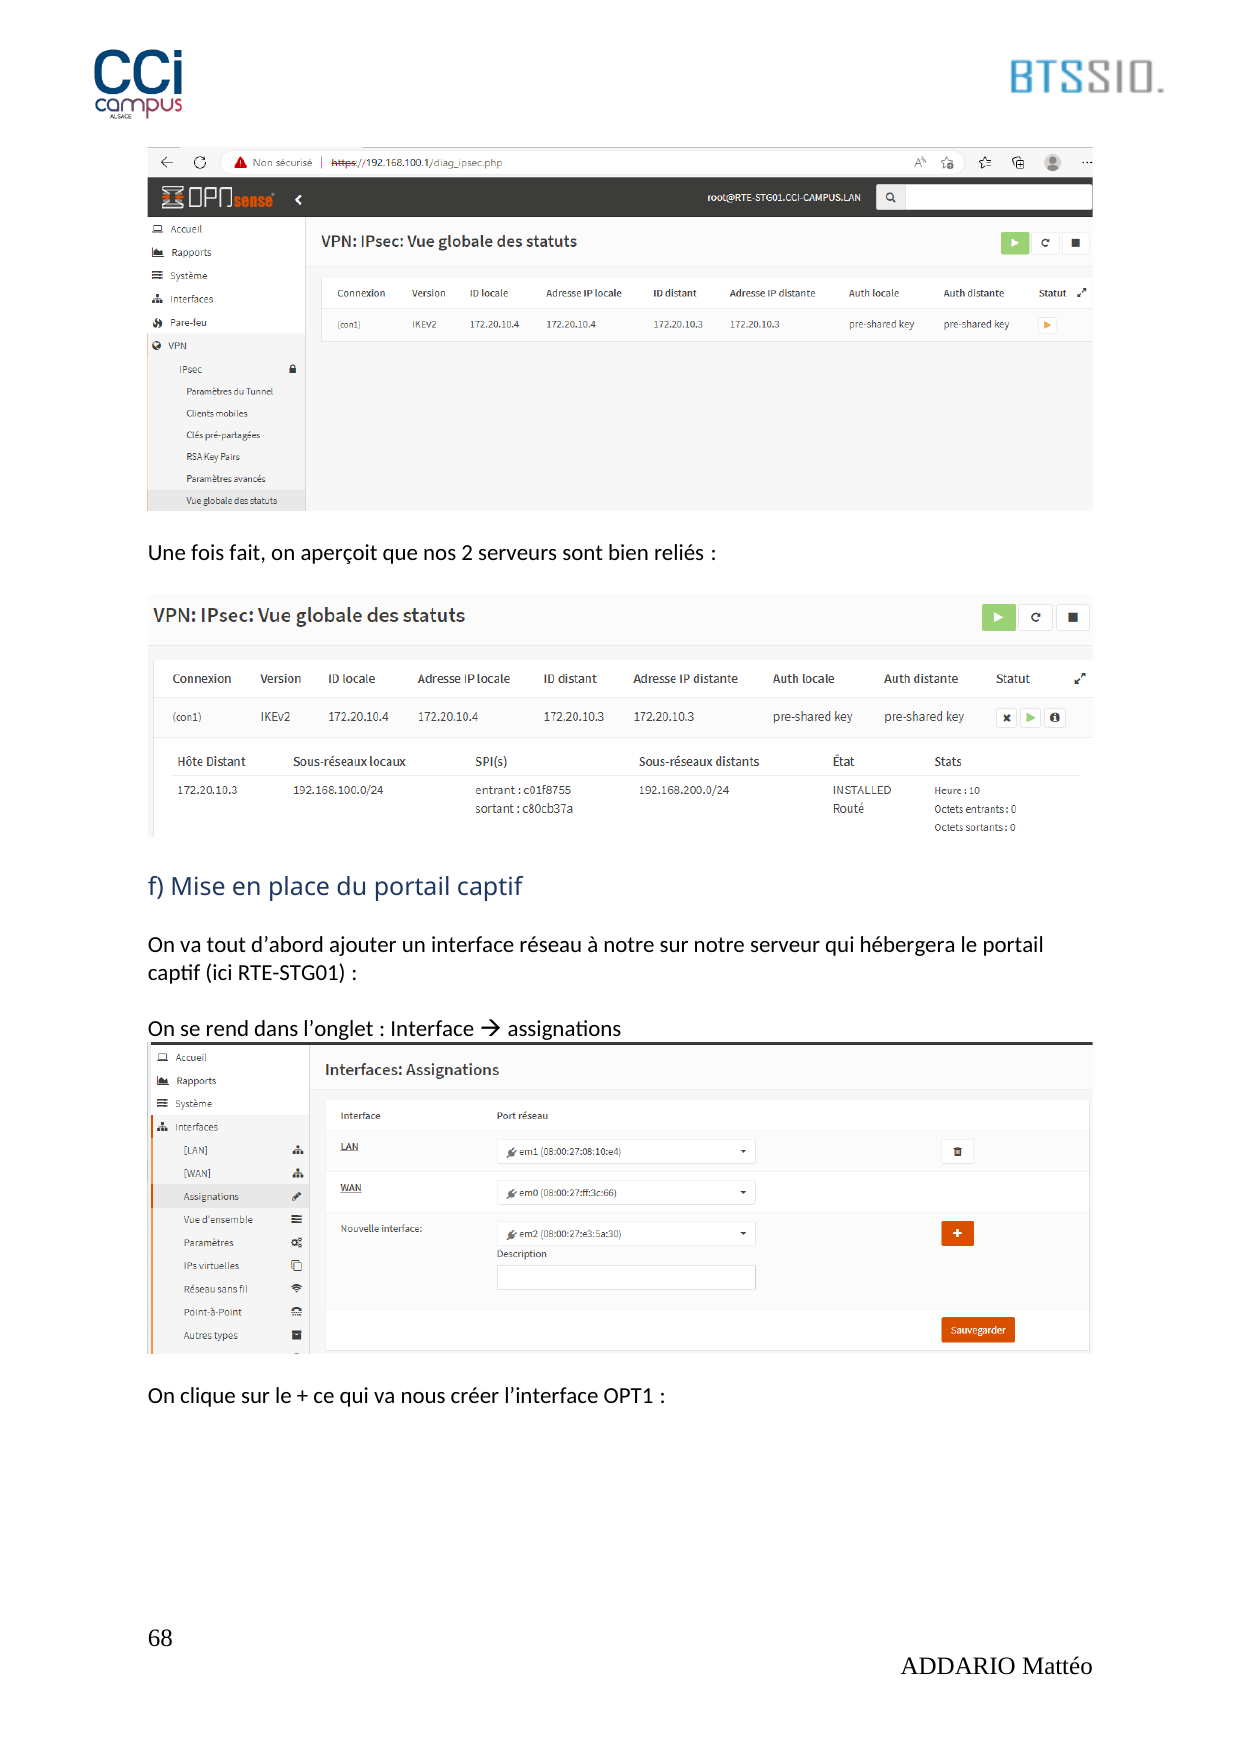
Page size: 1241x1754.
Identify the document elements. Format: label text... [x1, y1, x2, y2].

text On va tout d’abord ajouter un interface réseau à notre sur notre serveur qui hébergera le portail captif (ici RTE-STG01) : [148, 931, 1092, 987]
text On se rend dans l’onglet : Interface assignations [148, 1014, 1092, 1042]
text Une fois fait, on aperçoit que nos 2 serveurs sont bien reliés : [148, 538, 1092, 567]
picture [147, 594, 1093, 837]
picture [1004, 46, 1169, 104]
subtitle f) Mise en place du portail captif [148, 868, 1092, 902]
picture [147, 147, 1093, 511]
picture [81, 45, 195, 123]
text On clique sur le + ce qui va nous créer l’interface OPT1 : [148, 1382, 1092, 1410]
picture [147, 1042, 1093, 1354]
